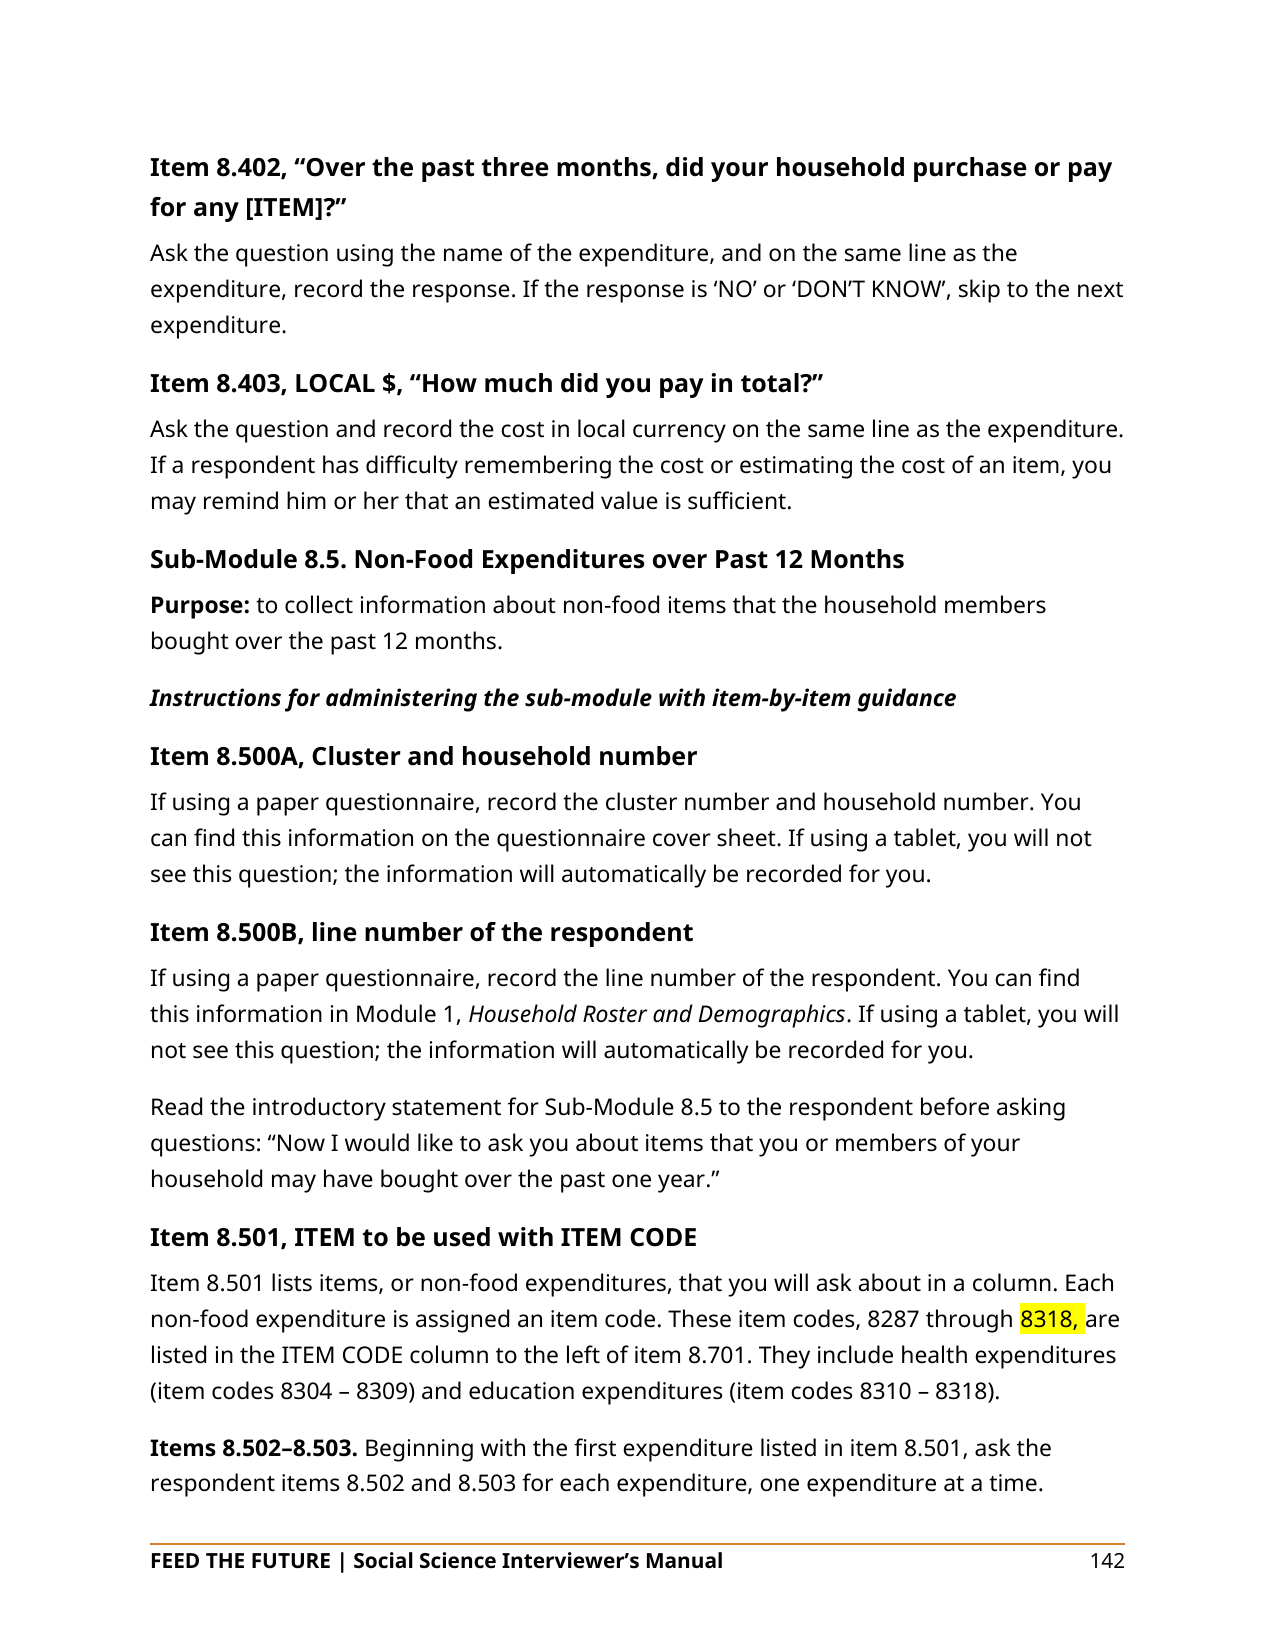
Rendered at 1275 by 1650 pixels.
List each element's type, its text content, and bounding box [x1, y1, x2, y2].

subtitle Item 8.500B, line number of the respondent [150, 914, 1125, 949]
subtitle Item 8.501, ITEM to be used with ITEM CODE [150, 1219, 1125, 1253]
text Instructions for administering the sub-module with item-by-item guidance [150, 682, 1125, 713]
text Items 8.502–8.503. Beginning with the first expenditure listed in item 8.501, ask the respondent items 8.502 and 8.503 for each expenditure, one expenditure at a time. [150, 1431, 1125, 1499]
text Read the introductory statement for Sub-Module 8.5 to the respondent before asking questions: “Now I would like to ask you about items that you or members of your household may have bought over the past one year.” [150, 1091, 1125, 1194]
text Purpose: to collect information about non-food items that the household members bought over the past 12 months. [150, 589, 1125, 656]
text If using a paper questionnaire, record the line number of the respondent. You can find this information in Module 1, Household Roster and Demographics. If using a tablet, you will not see this question; the information will automatically be recorded for you. [150, 962, 1125, 1065]
subtitle Item 8.402, “Over the past three months, did your household purchase or pay for any [ITEM]?” [150, 150, 1125, 223]
subtitle Item 8.403, LOCAL $, “How much did you pay in total?” [150, 365, 1125, 399]
text Item 8.501 lists items, or non-food expenditures, that you will ask about in a column. Each non-food expenditure is assigned an item code. These item codes, 8287 through 8318, are listed in the ITEM CODE column to the left of item 8.701. They include health expenditures (item codes 8304 – 8309) and education expenditures (item codes 8310 – 8318). [150, 1267, 1125, 1406]
subtitle Item 8.500A, Cluster and household number [150, 738, 1125, 772]
text If using a paper questionnaire, record the cluster number and household number. You can find this information on the questionnaire cover sheet. If using a tablet, you will not see this question; the information will automatically be recorded for you. [150, 786, 1125, 889]
subtitle Sub-Module 8.5. Non-Food Expenditures over Past 12 Months [150, 541, 1125, 576]
text Ask the question using the name of the expenditure, and on the same line as the expenditure, record the response. If the response is ‘NO’ or ‘DON’T KNOW’, skip to the next expenditure. [150, 237, 1125, 340]
text Ask the question and record the cost in local currency on the same line as the expenditure. If a respondent has difficulty remembering the cost or estimating the cost of an item, you may remind him or her that an estimated value is sufficient. [150, 413, 1125, 516]
